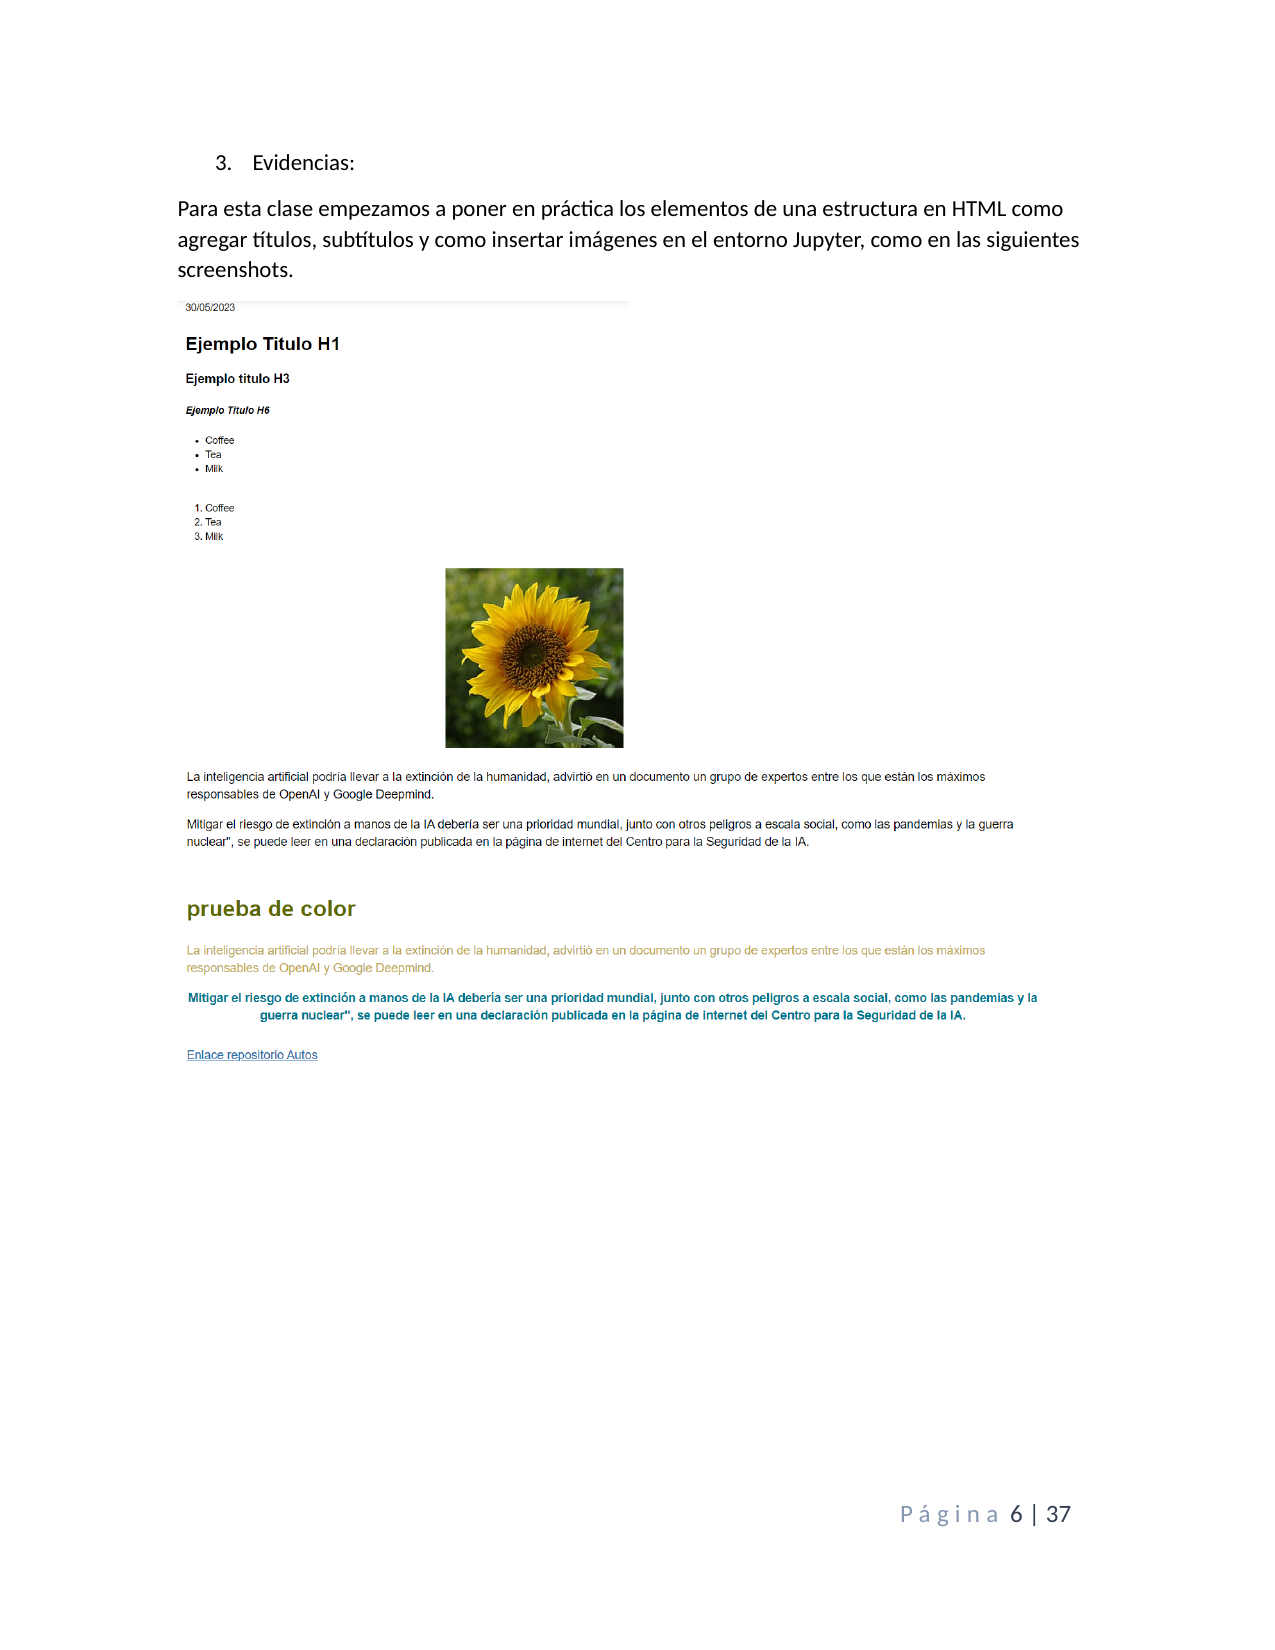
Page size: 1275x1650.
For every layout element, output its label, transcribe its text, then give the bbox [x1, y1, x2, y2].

text Para esta clase empezamos a poner en práctica los elementos de una estructura en HTML como agregar títulos, subtítulos y como insertar imágenes en el entorno Jupyter, como en las siguientes screenshots. [177, 194, 1098, 283]
list Evidencias: [215, 148, 1098, 176]
picture [177, 301, 630, 748]
picture [177, 766, 1039, 1061]
